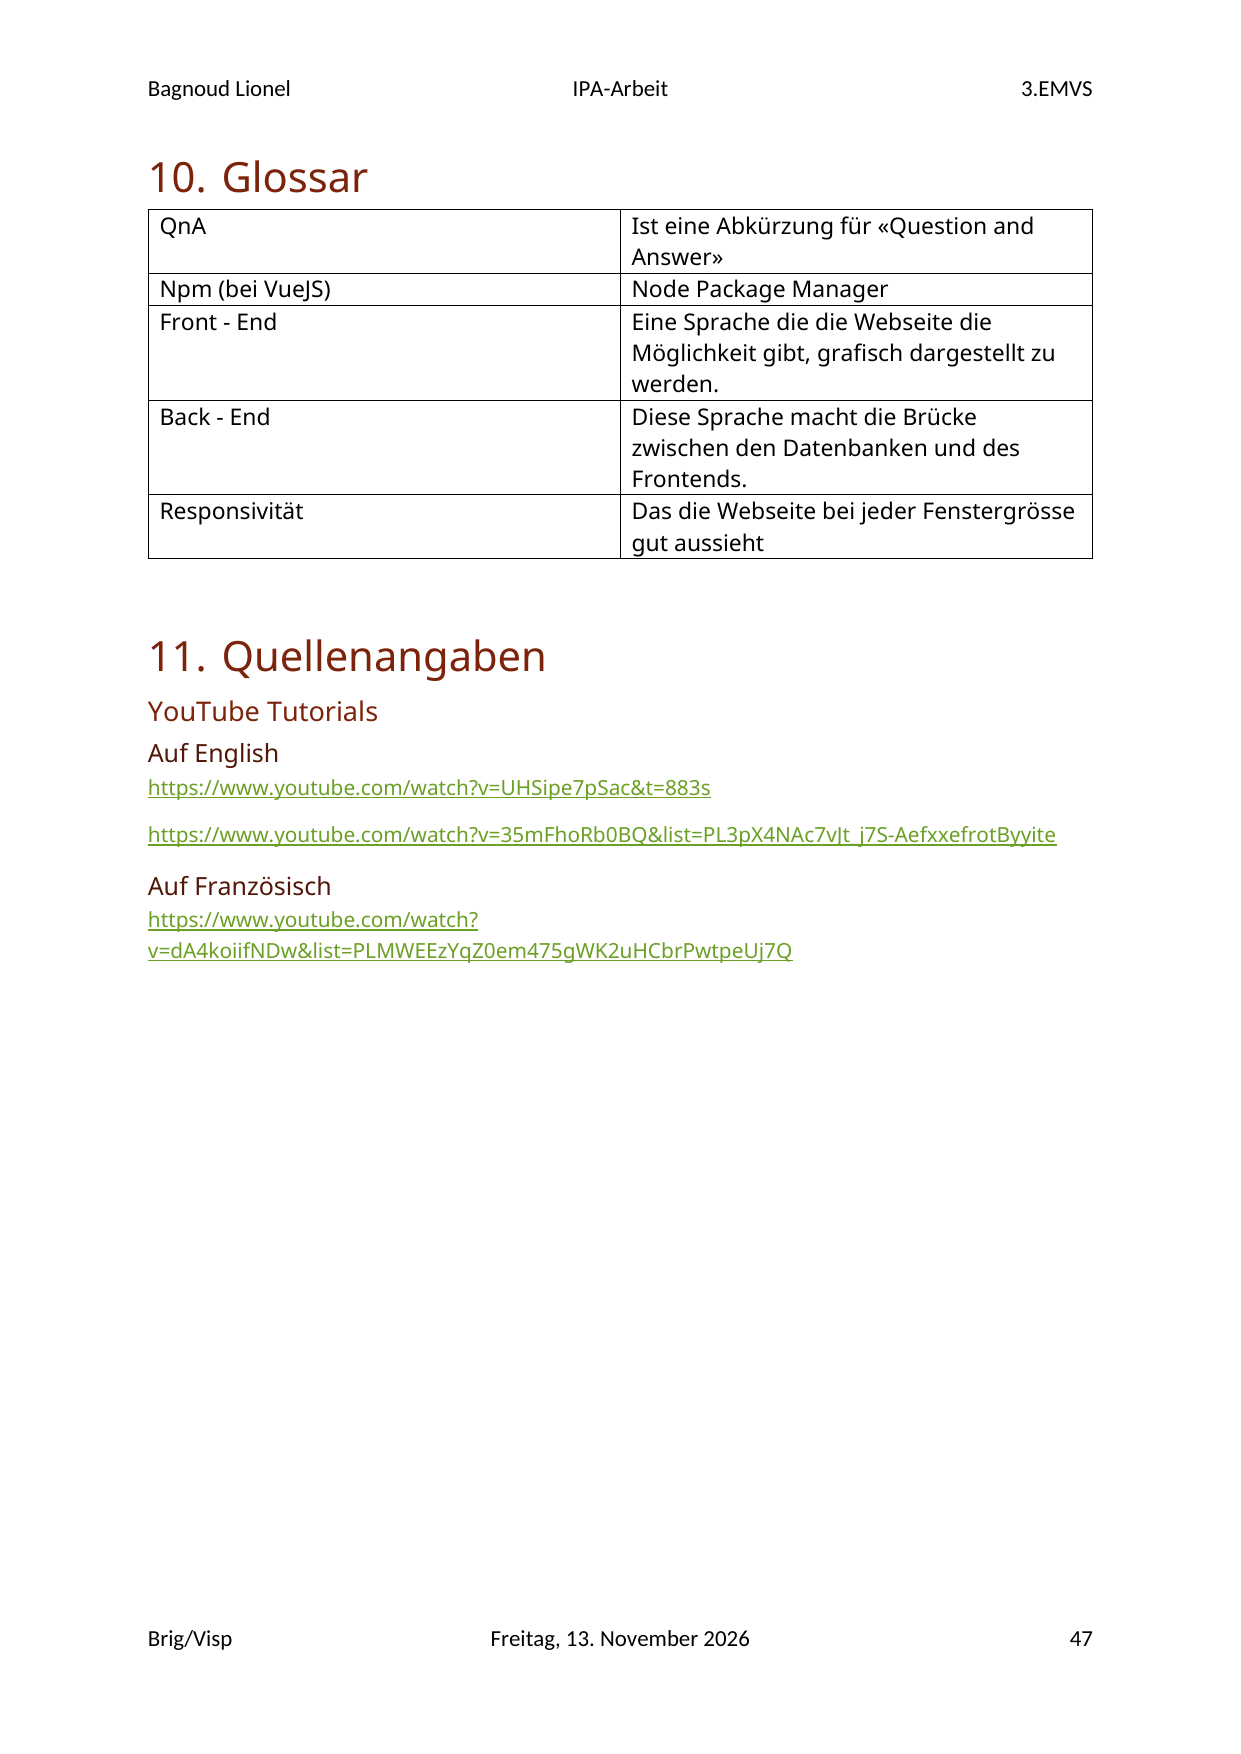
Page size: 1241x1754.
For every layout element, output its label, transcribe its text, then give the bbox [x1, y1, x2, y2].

table_cell Node Package Manager [621, 274, 1092, 305]
text https://www.youtube.com/watch?v=dA4koiifNDw&list=PLMWEEzYqZ0em475gWK2uHCbrPwtpeUj7Q [148, 905, 1093, 964]
subtitle Auf Französisch [148, 868, 1093, 902]
table_cell Npm (bei VueJS) [149, 274, 620, 305]
table_cell Back - End [149, 401, 620, 494]
table_cell Das die Webseite bei jeder Fenstergrösse gut aussieht [621, 495, 1092, 558]
text https://www.youtube.com/watch?v=35mFhoRb0BQ&list=PL3pX4NAc7vJt_j7S-AefxxefrotByyite [148, 820, 1093, 848]
subtitle Quellenangaben [148, 627, 1093, 683]
table_header Ist eine Abkürzung für «Question and Answer» [621, 210, 1092, 272]
table_header QnA [149, 210, 620, 272]
table_cell Diese Sprache macht die Brücke zwischen den Datenbanken und des Frontends. [621, 401, 1092, 494]
subtitle YouTube Tutorials [148, 692, 1093, 729]
table_cell Front - End [149, 306, 620, 399]
table_cell Responsivität [149, 495, 620, 558]
subtitle Glossar [148, 148, 1093, 204]
subtitle Auf English [148, 736, 1093, 770]
table_cell Eine Sprache die die Webseite die Möglichkeit gibt, grafisch dargestellt zu werden. [621, 306, 1092, 399]
text https://www.youtube.com/watch?v=UHSipe7pSac&t=883s [148, 773, 1093, 801]
